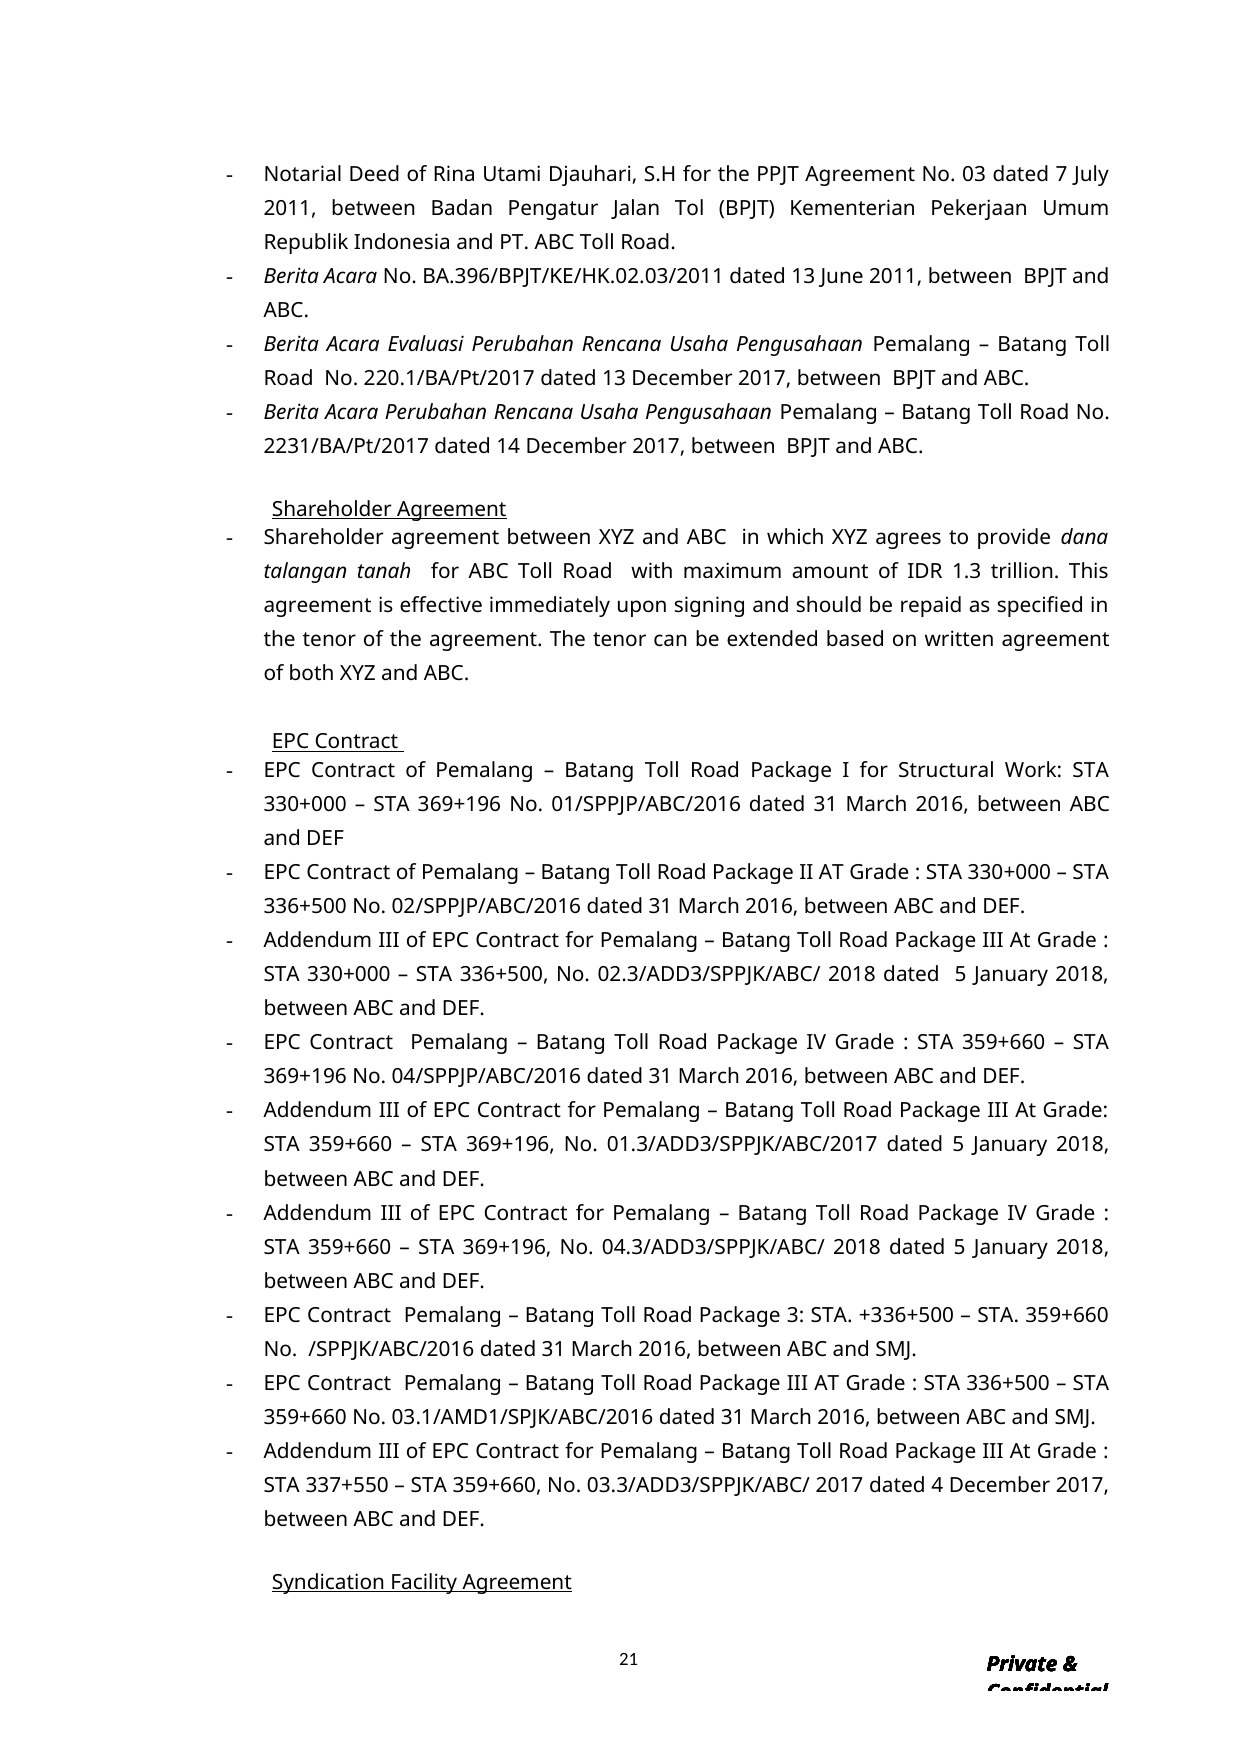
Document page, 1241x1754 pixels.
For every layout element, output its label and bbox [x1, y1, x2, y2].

table_header [177, 147, 1122, 1607]
